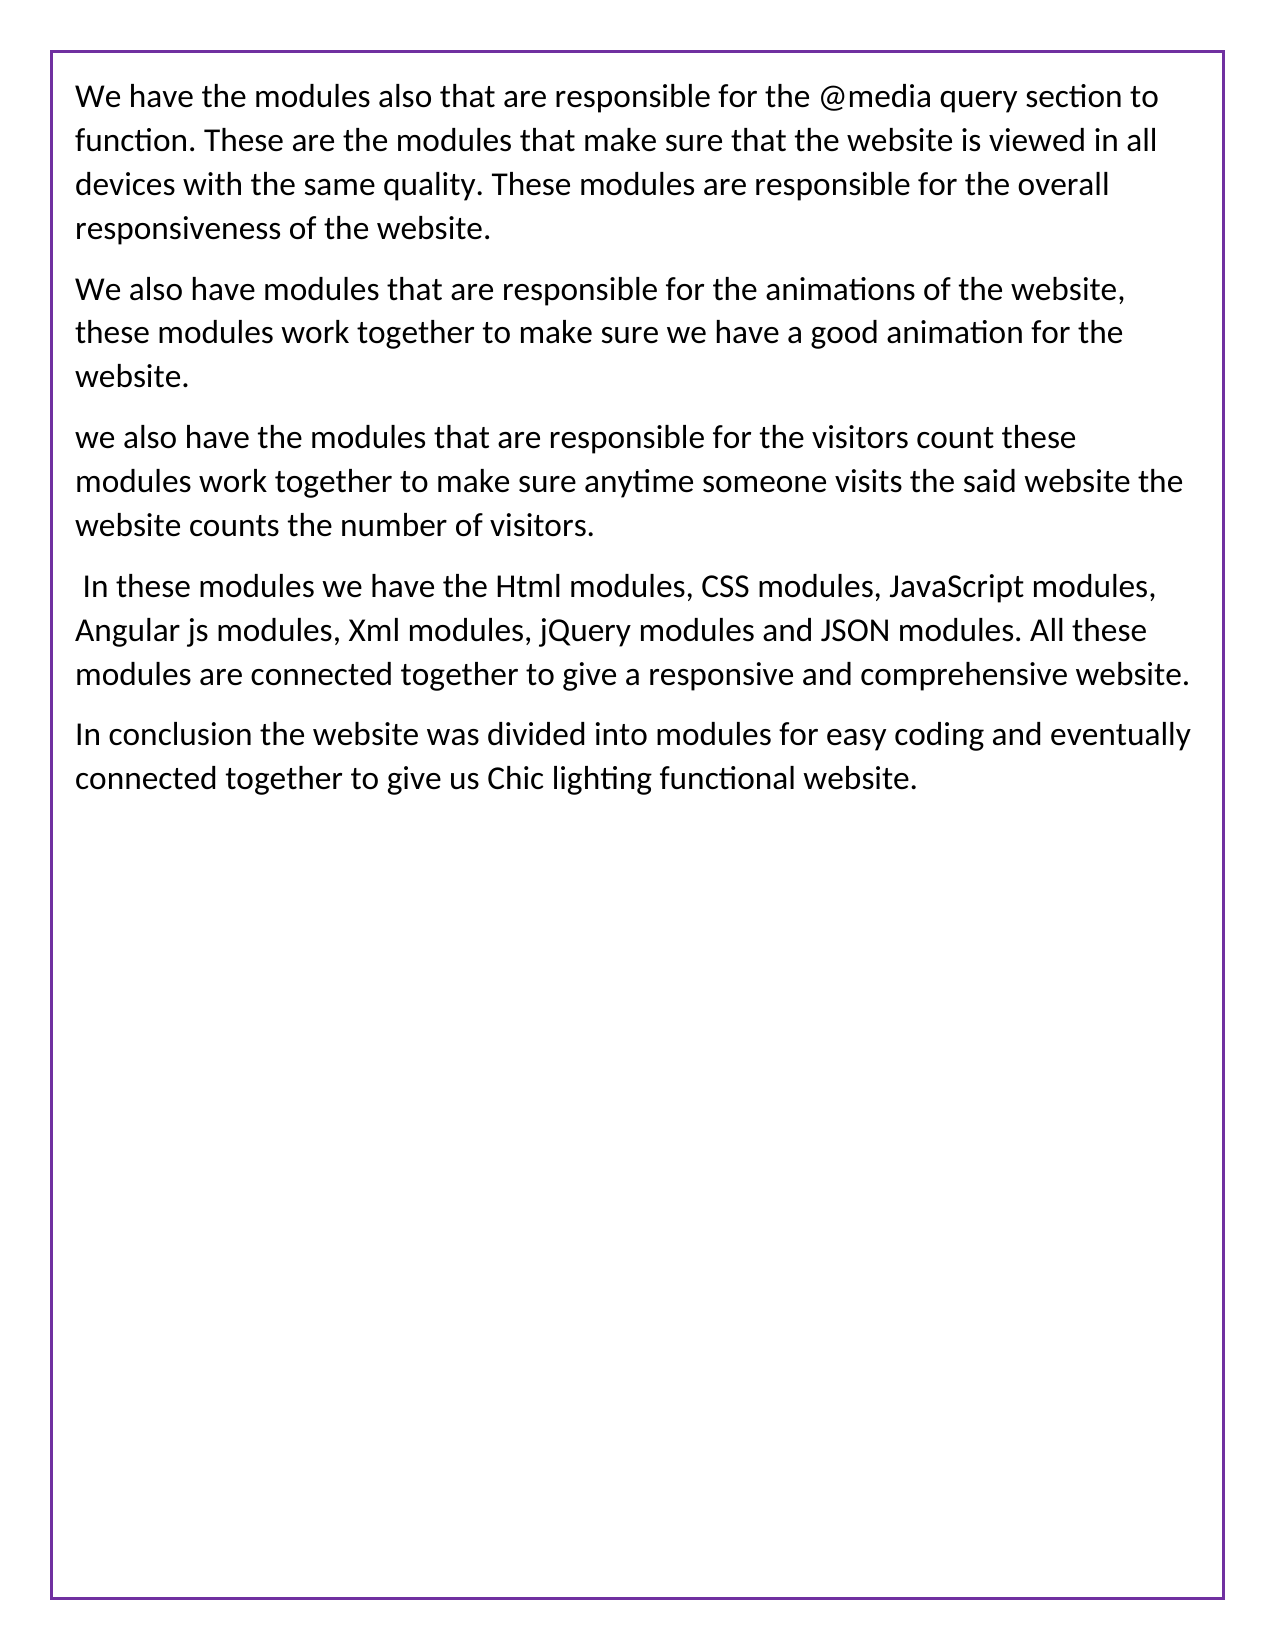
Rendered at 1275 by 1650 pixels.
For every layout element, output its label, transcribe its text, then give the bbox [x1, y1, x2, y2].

text In conclusion the website was divided into modules for easy coding and eventually connected together to give us Chic lighting functional website. [75, 713, 1200, 798]
text we also have the modules that are responsible for the visitors count these modules work together to make sure anytime someone visits the said website the website counts the number of visitors. [75, 416, 1200, 545]
text We have the modules also that are responsible for the @media query section to function. These are the modules that make sure that the website is viewed in all devices with the same quality. These modules are responsible for the overall responsiveness of the website. [75, 75, 1200, 248]
text In these modules we have the Html modules, CSS modules, JavaScript modules, Angular js modules, Xml modules, jQuery modules and JSON modules. All these modules are connected together to give a responsive and comprehensive website. [75, 564, 1200, 693]
text We also have modules that are responsible for the animations of the website, these modules work together to make sure we have a good animation for the website. [75, 267, 1200, 396]
